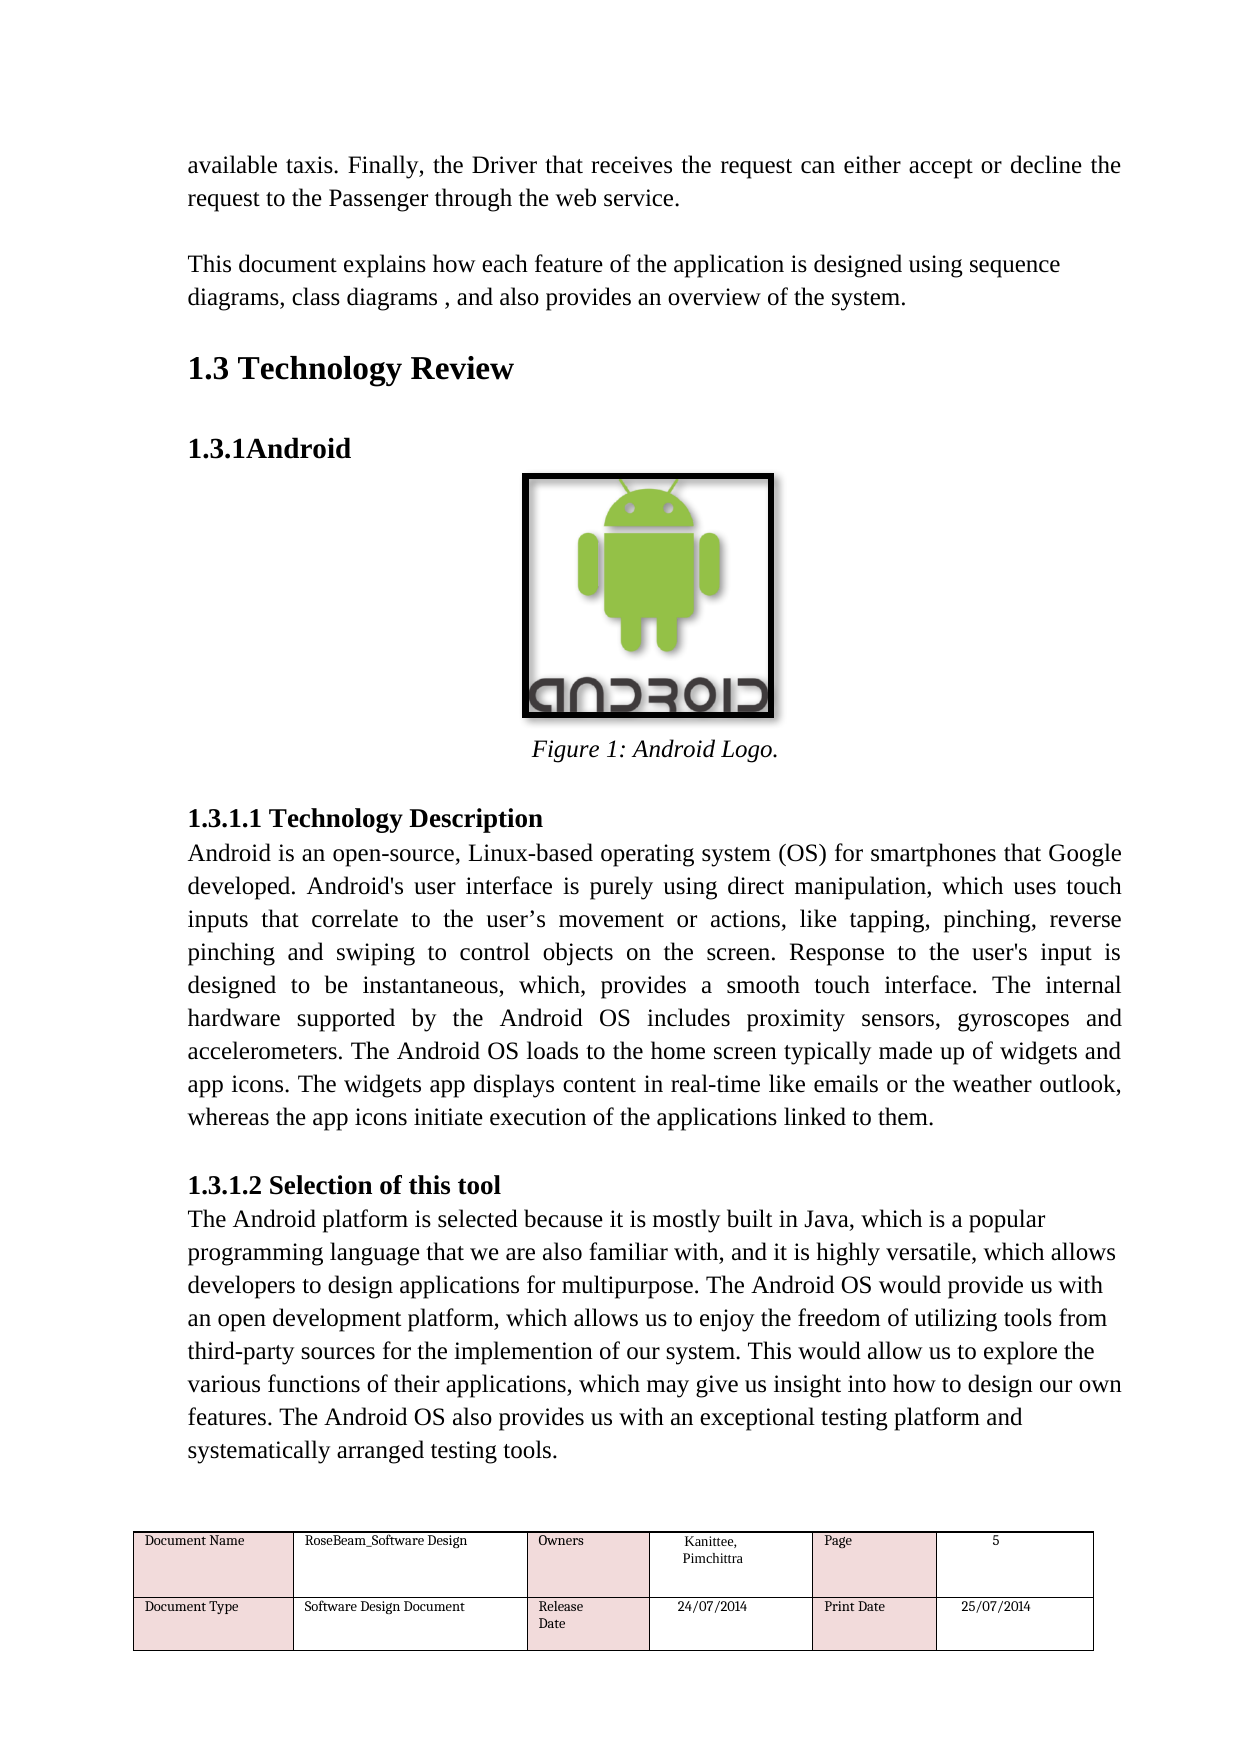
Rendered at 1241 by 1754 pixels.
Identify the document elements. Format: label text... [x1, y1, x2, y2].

picture [529, 479, 768, 712]
text Figure 1: Android Logo. [187, 734, 1123, 762]
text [187, 150, 1123, 212]
text Android is an open-source, Linux-based operating system (OS) for smartphones that Google developed. Android's user interface is purely using direct manipulation, which uses touch inputs that correlate to the user’s movement or actions, like tapping, pinching, reverse pinching and swiping to control objects on the screen. Response to the user's input is designed to be instantaneous, which, provides a smooth touch interface. The internal hardware supported by the Android OS includes proximity sensors, gyroscopes and accelerometers. The Android OS loads to the home screen typically made up of widgets and app icons. The widgets app displays content in real-time like emails or the weather outlook, whereas the app icons initiate execution of the applications linked to them. [187, 838, 1123, 1131]
text 1.3 Technology Review [187, 348, 1123, 387]
text 1.3.1.2 Selection of this tool The Android platform is selected because it is mostly built in Java, which is a popular programming language that we are also familiar with, and it is highly versatile, which allows developers to design applications for multipurpose. The Android OS would provide us with an open development platform, which allows us to enjoy the freedom of utilizing tools from third-party sources for the implemention of our system. This would allow us to explore the various functions of their applications, which may give us insight into how to design our own features. The Android OS also provides us with an exceptional testing platform and systematically arranged testing tools. [187, 1169, 1123, 1464]
text This document explains how each feature of the application is designed using sequence diagrams, class diagrams , and also provides an overview of the system. [187, 216, 1123, 311]
text 1.3.1Android [187, 431, 1123, 464]
text 1.3.1.1 Technology Description [187, 802, 1123, 833]
